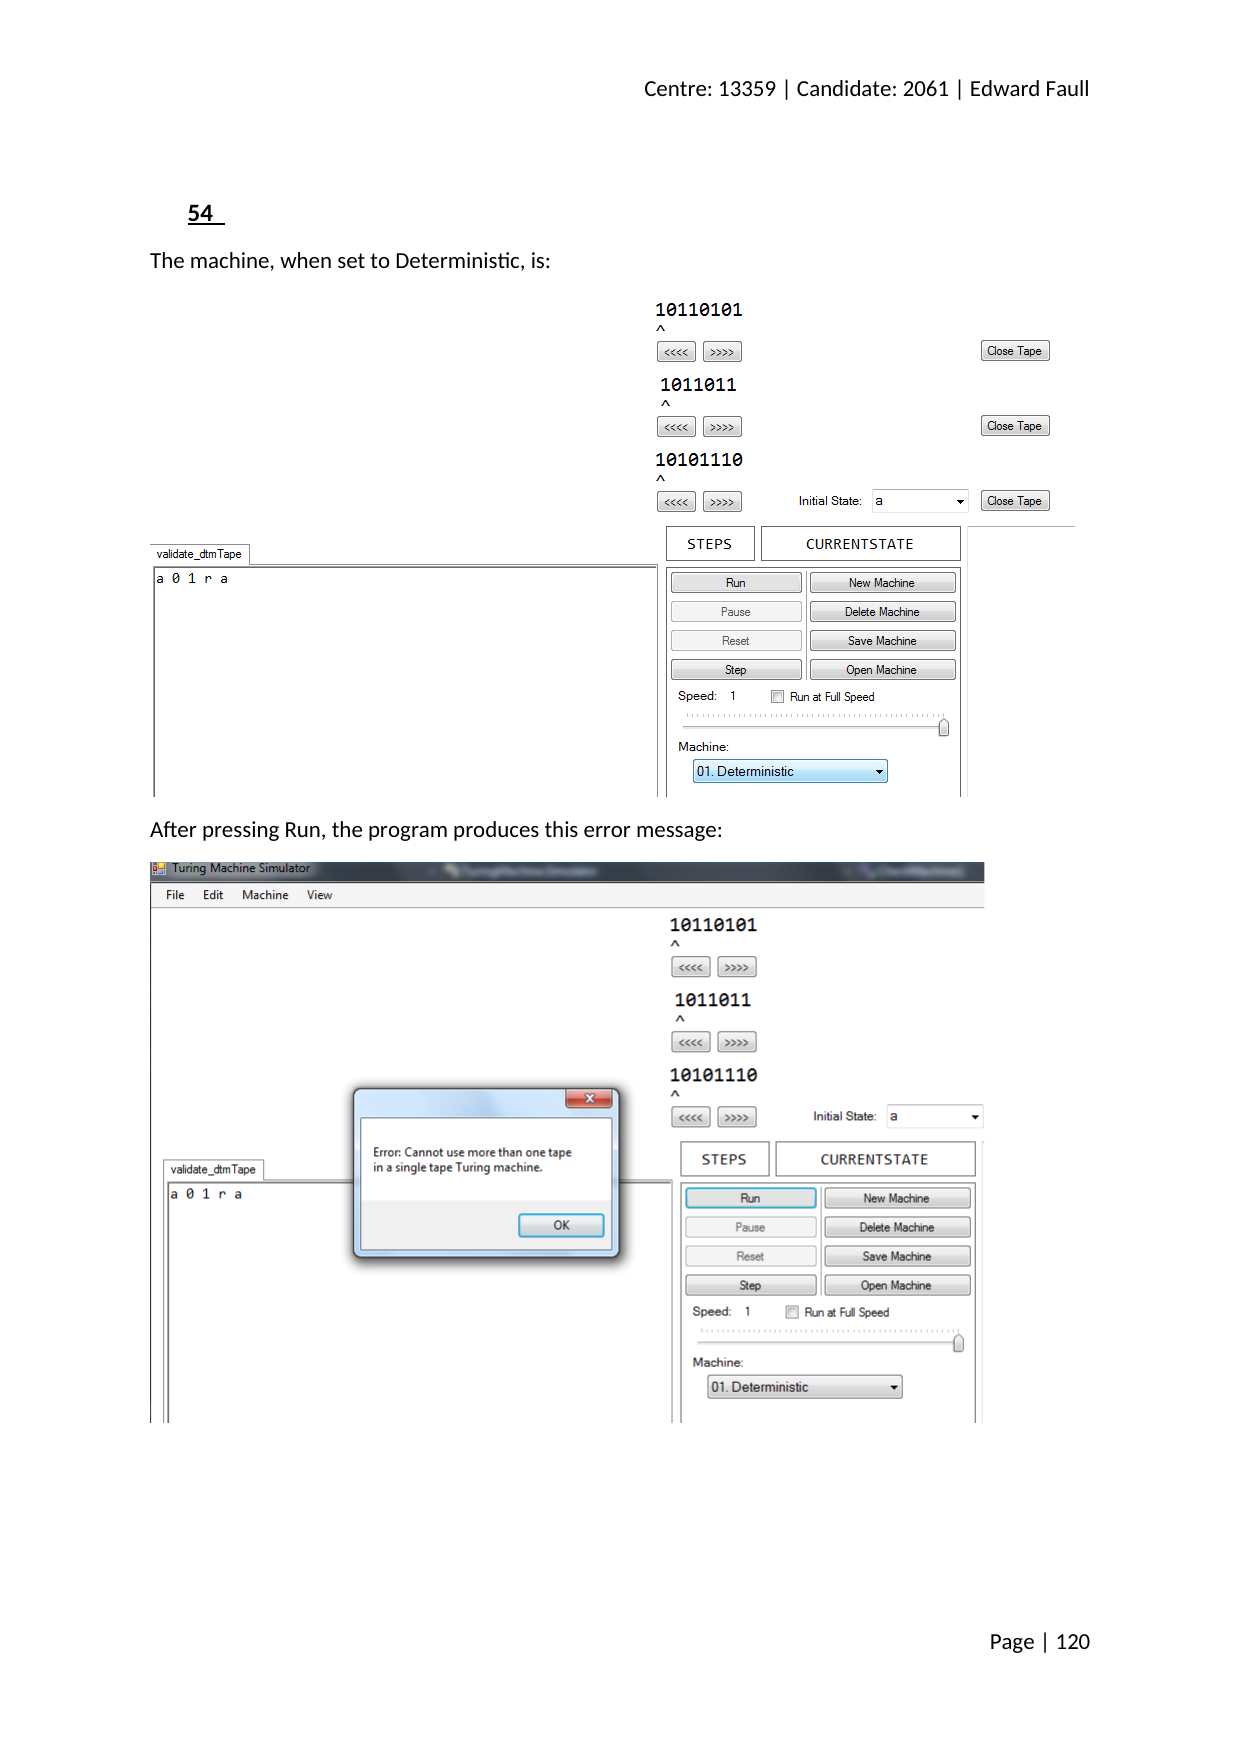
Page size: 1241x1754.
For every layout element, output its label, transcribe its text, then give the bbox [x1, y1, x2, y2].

picture [150, 293, 1075, 797]
text After pressing Run, the program produces this error message: [150, 816, 1090, 843]
text The machine, when set to Deterministic, is: [150, 246, 1090, 274]
picture [150, 862, 985, 1423]
